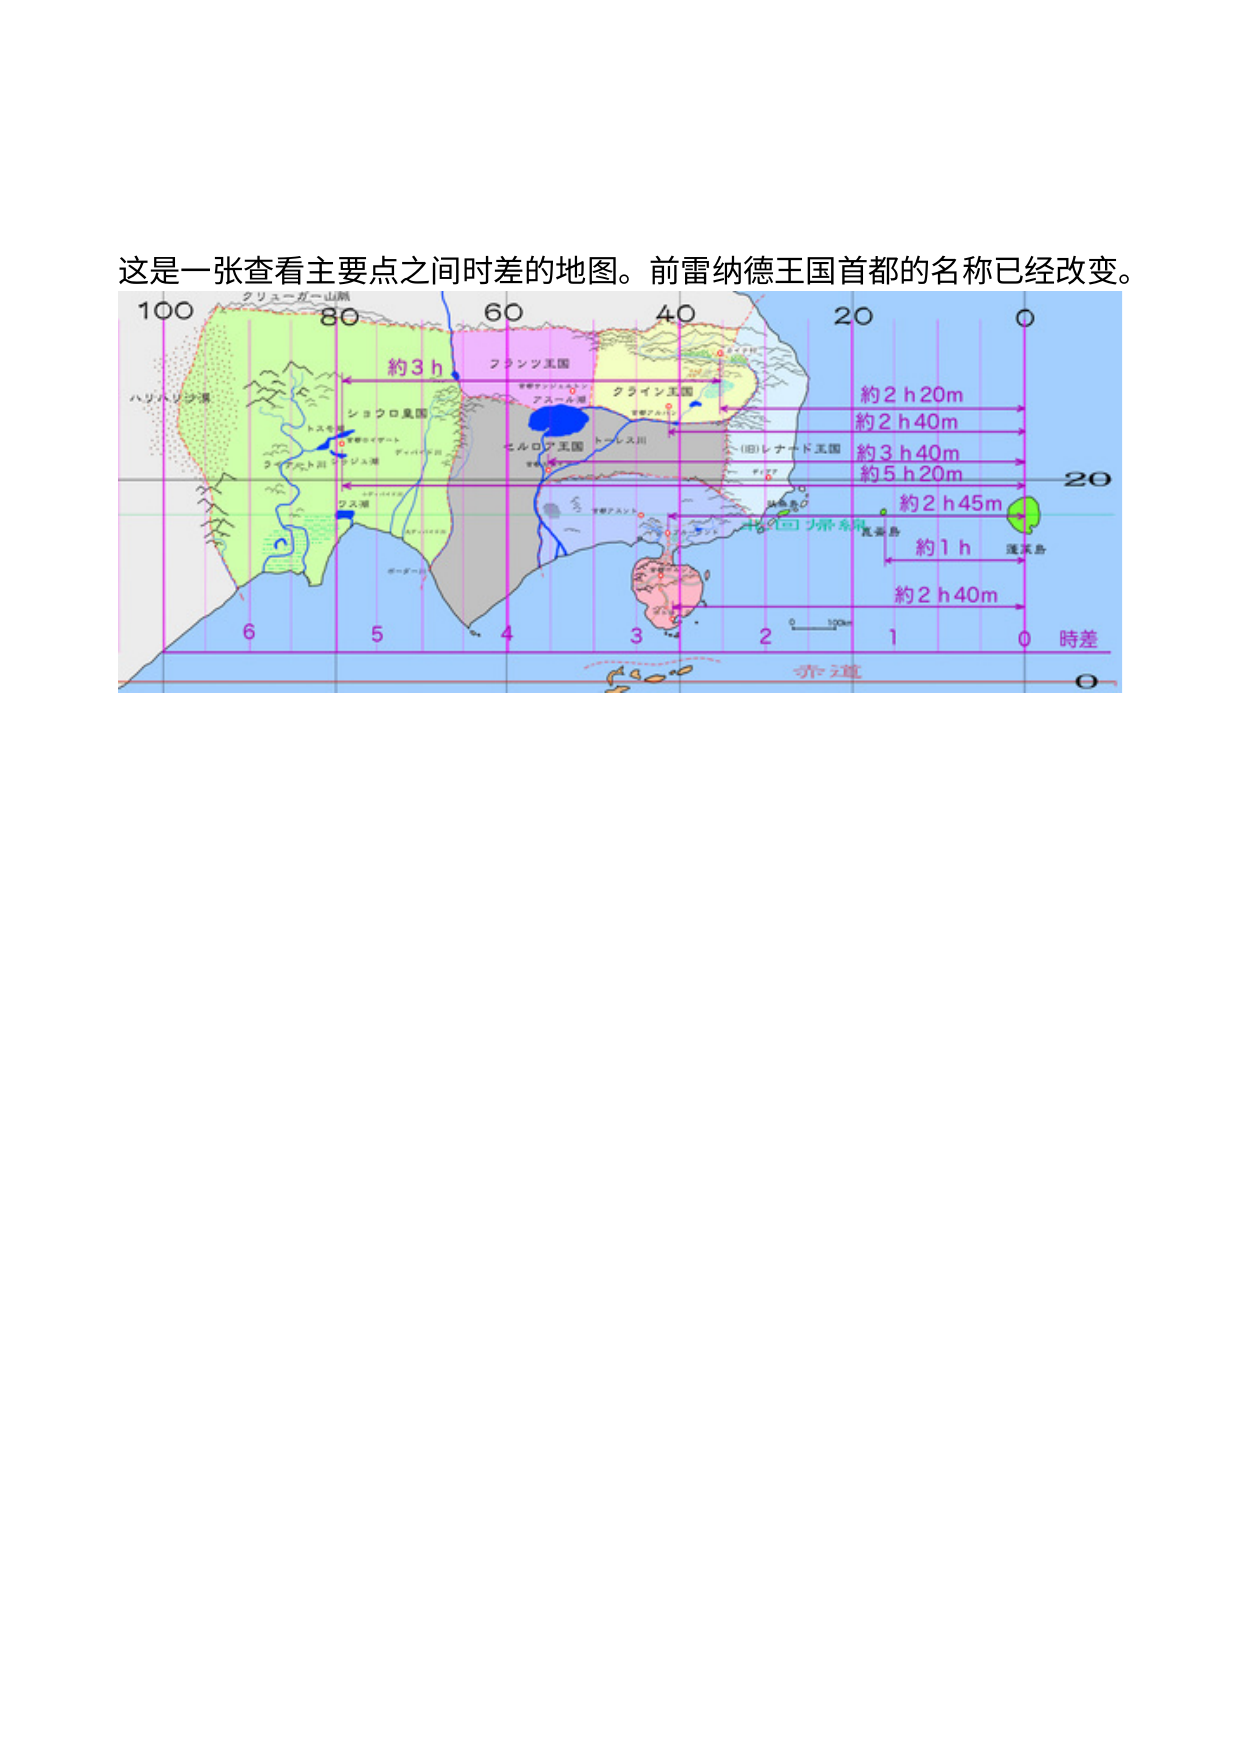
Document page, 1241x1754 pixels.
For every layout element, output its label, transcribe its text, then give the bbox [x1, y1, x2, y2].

picture [118, 291, 1123, 693]
text 这是一张查看主要点之间时差的地图。前雷纳德王国首都的名称已经改变。 [118, 246, 1122, 291]
